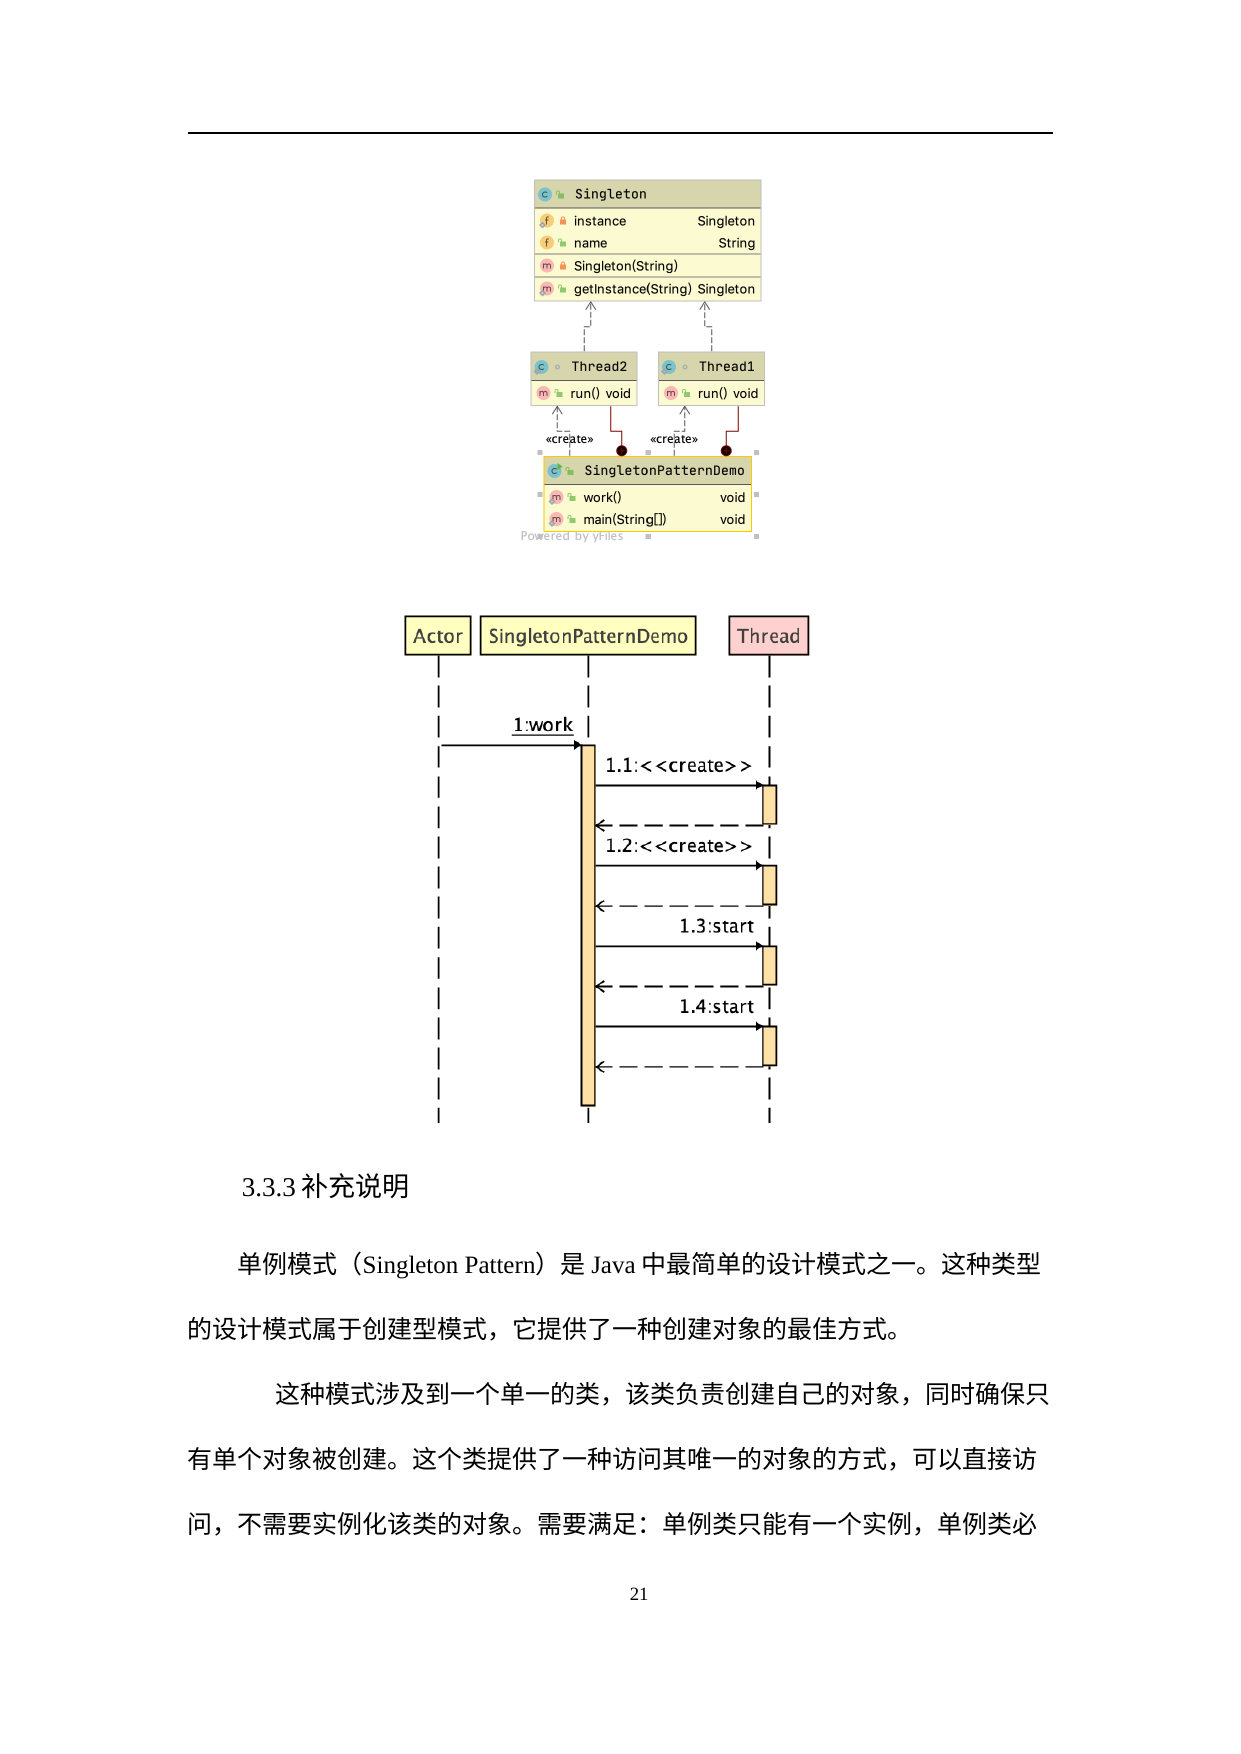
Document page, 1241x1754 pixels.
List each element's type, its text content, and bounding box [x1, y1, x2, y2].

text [187, 1360, 1053, 1555]
picture [510, 160, 784, 552]
picture [397, 607, 898, 1123]
text 3.3.3补充说明 [187, 1152, 1053, 1217]
text 单例模式（Singleton Pattern）是 Java 中最简单的设计模式之一。这种类型的设计模式属于创建型模式，它提供了一种创建对象的最佳方式。 [187, 1230, 1053, 1360]
